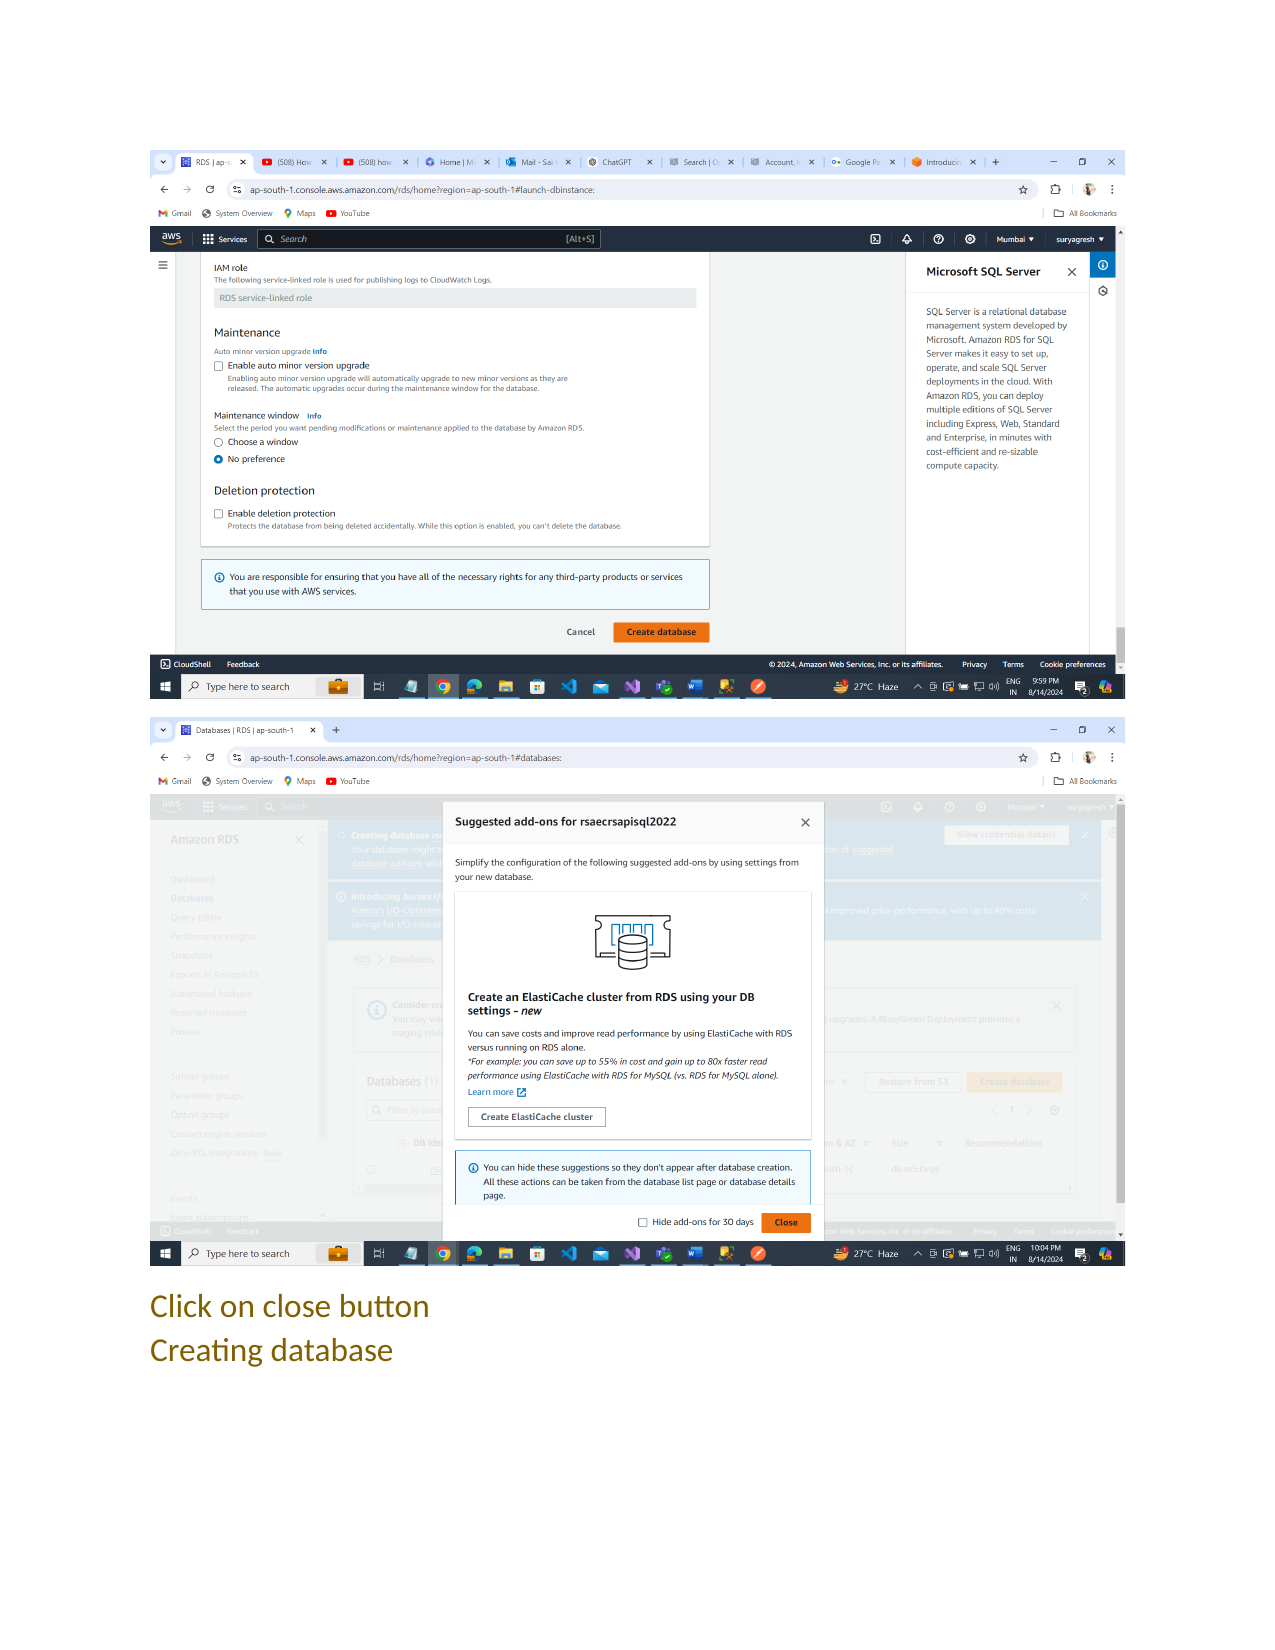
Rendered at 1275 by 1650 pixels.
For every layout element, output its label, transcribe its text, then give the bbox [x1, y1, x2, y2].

picture [150, 150, 1125, 699]
picture [150, 717, 1125, 1266]
text Click on close button Creating database [150, 1284, 1125, 1369]
